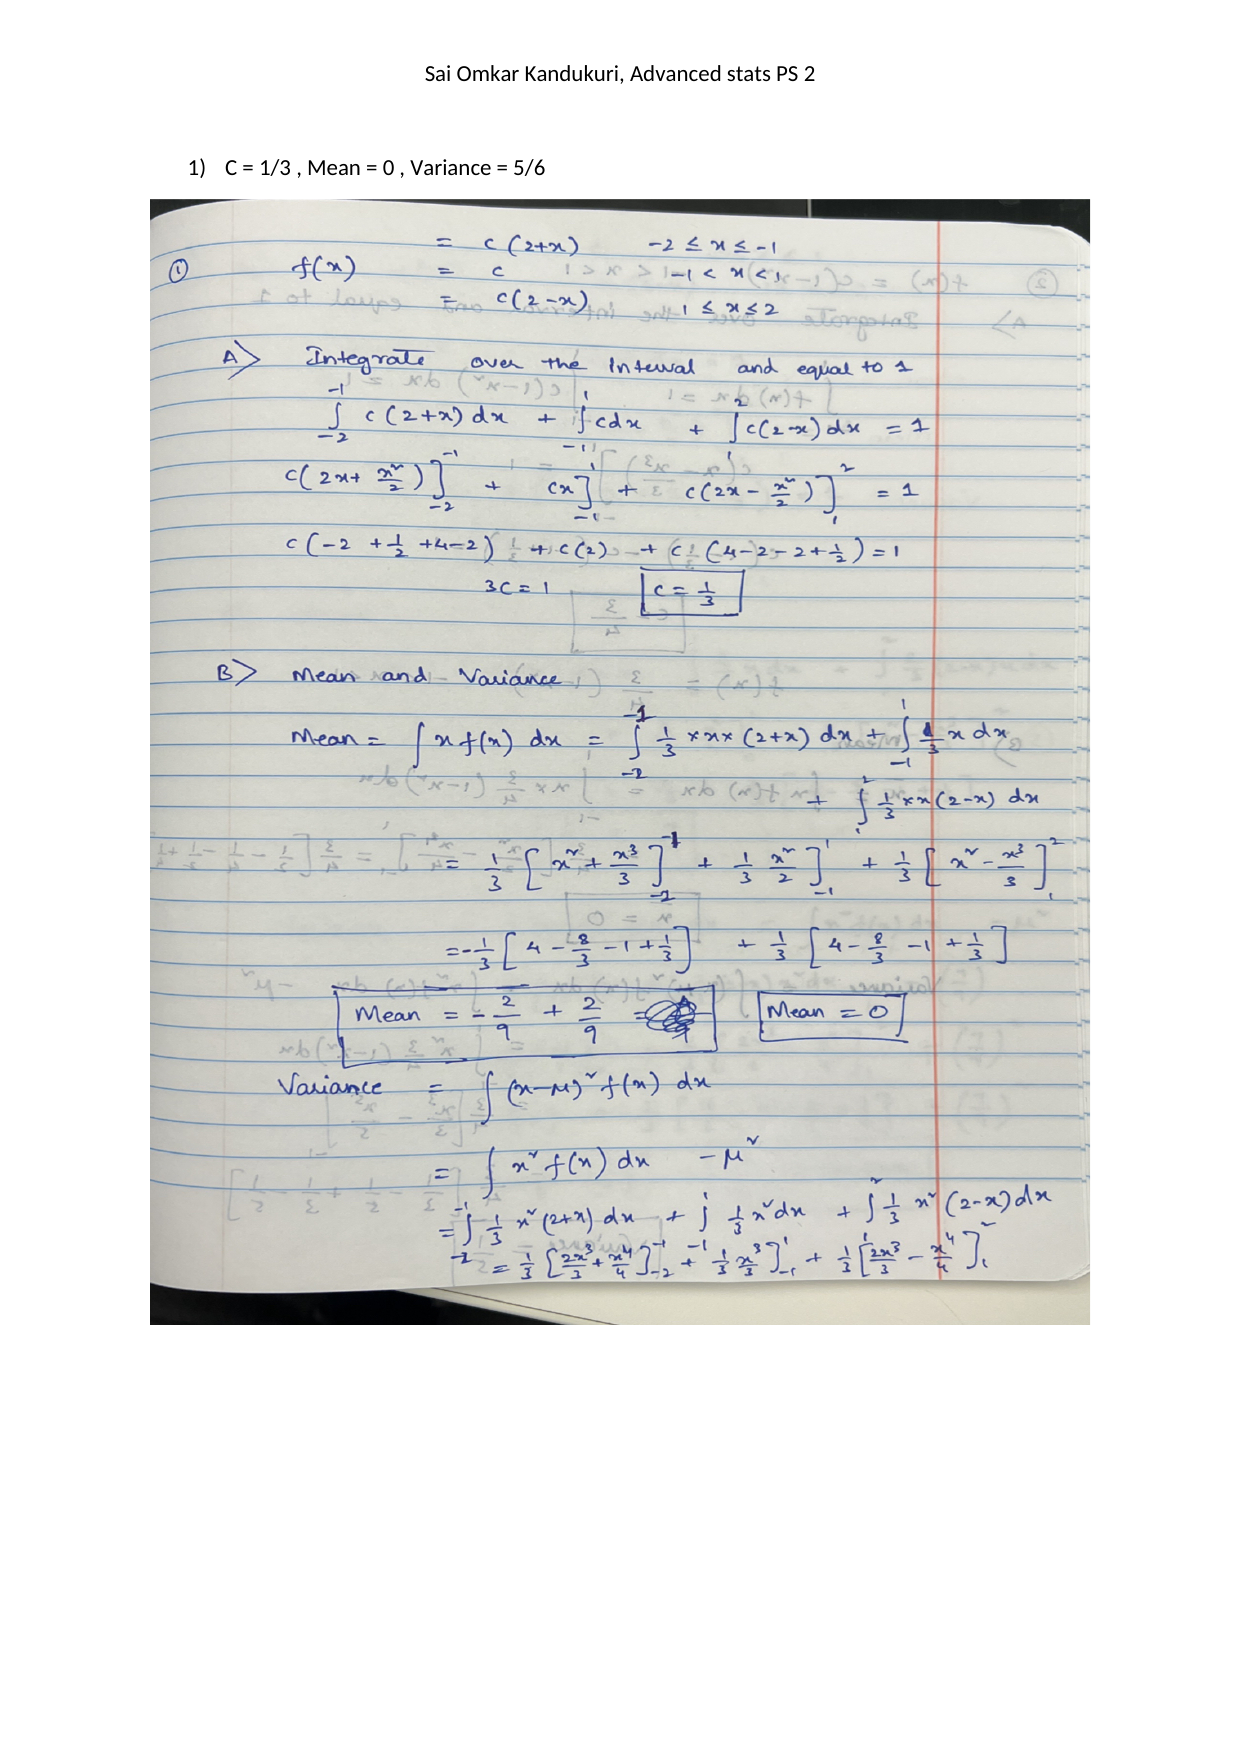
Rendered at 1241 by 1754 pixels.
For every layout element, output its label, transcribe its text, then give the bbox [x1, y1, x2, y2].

list C = 1/3 , Mean = 0 , Variance = 5/6 [187, 153, 1090, 181]
text Sai Omkar Kandukuri, Advanced stats PS 2 [150, 59, 1090, 87]
picture [150, 199, 1091, 1325]
